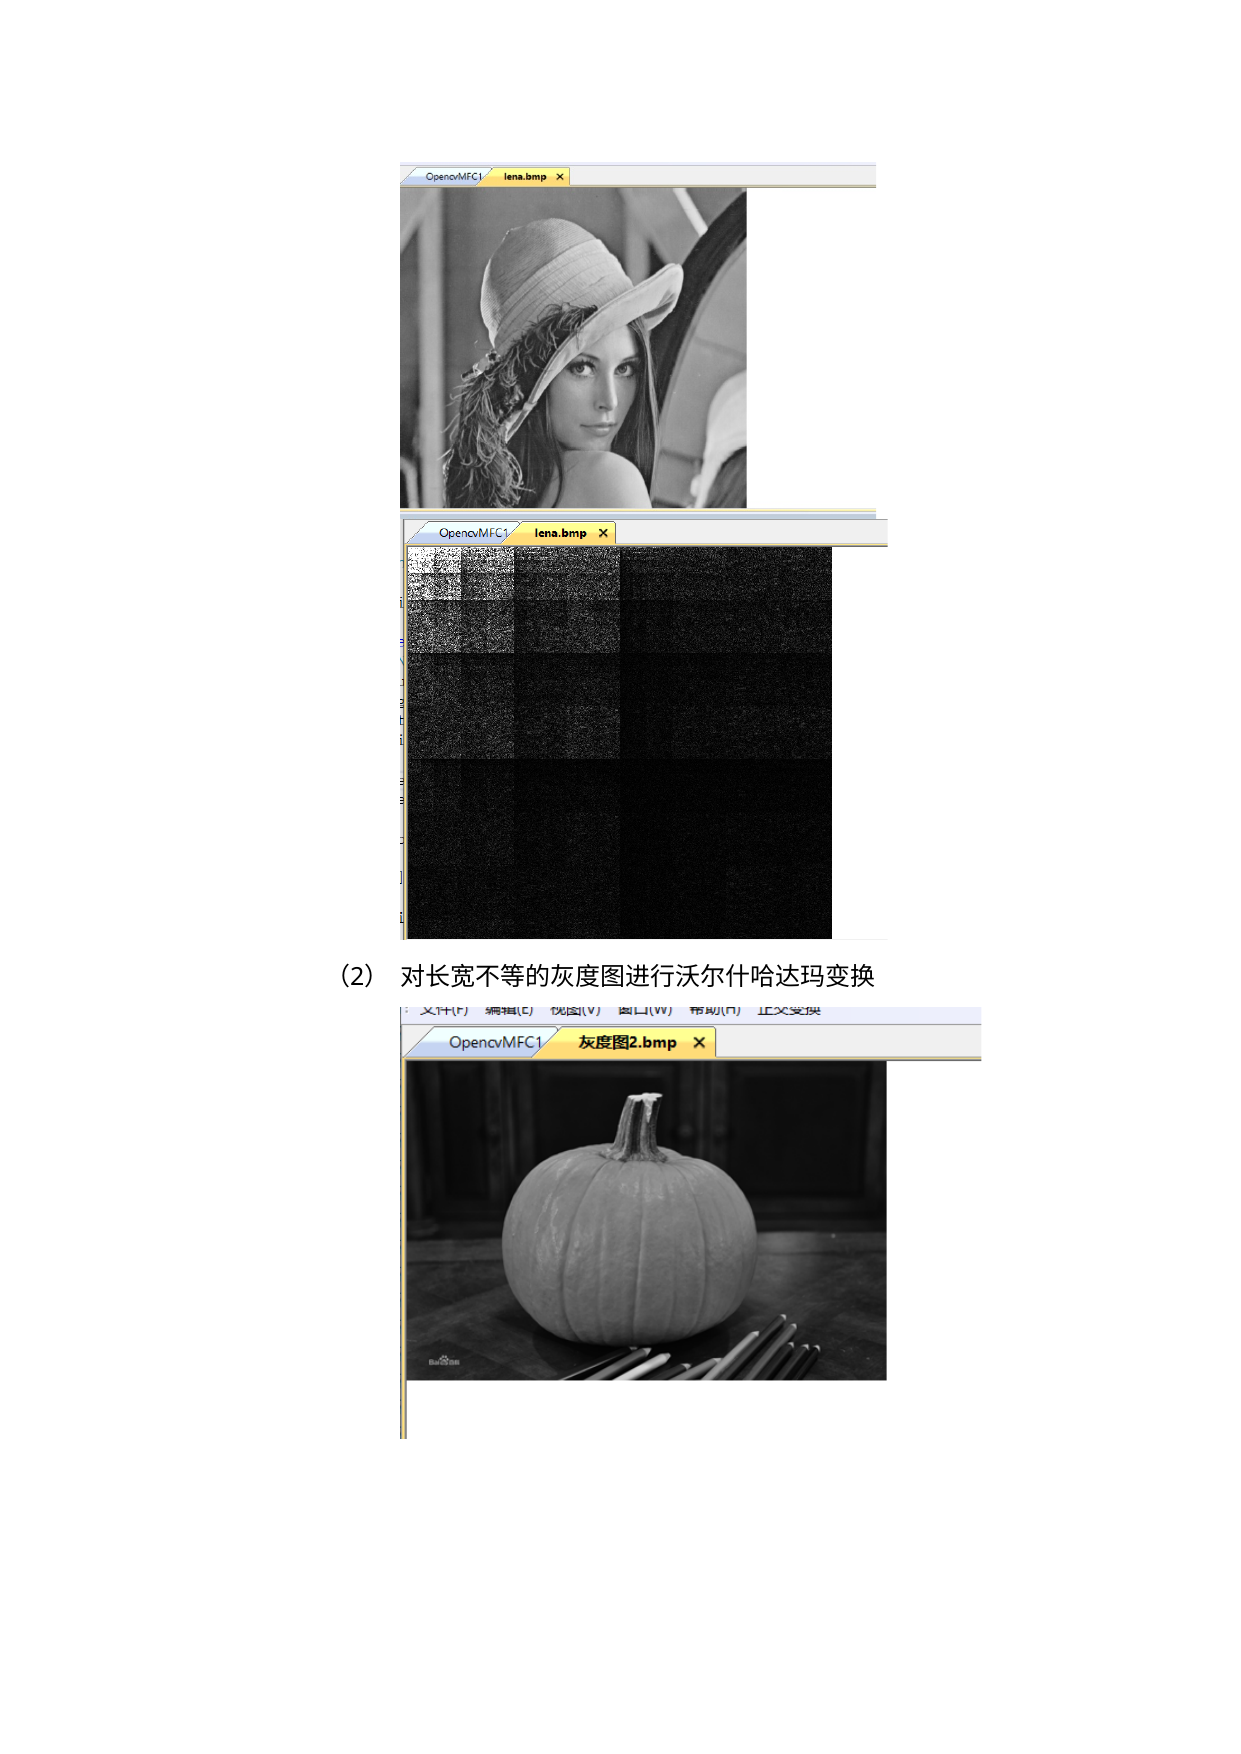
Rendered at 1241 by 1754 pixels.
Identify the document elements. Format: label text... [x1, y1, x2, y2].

picture [400, 1007, 982, 1439]
picture [400, 162, 888, 940]
list 对长宽不等的灰度图进行沃尔什哈达玛变换 [325, 942, 1053, 1007]
